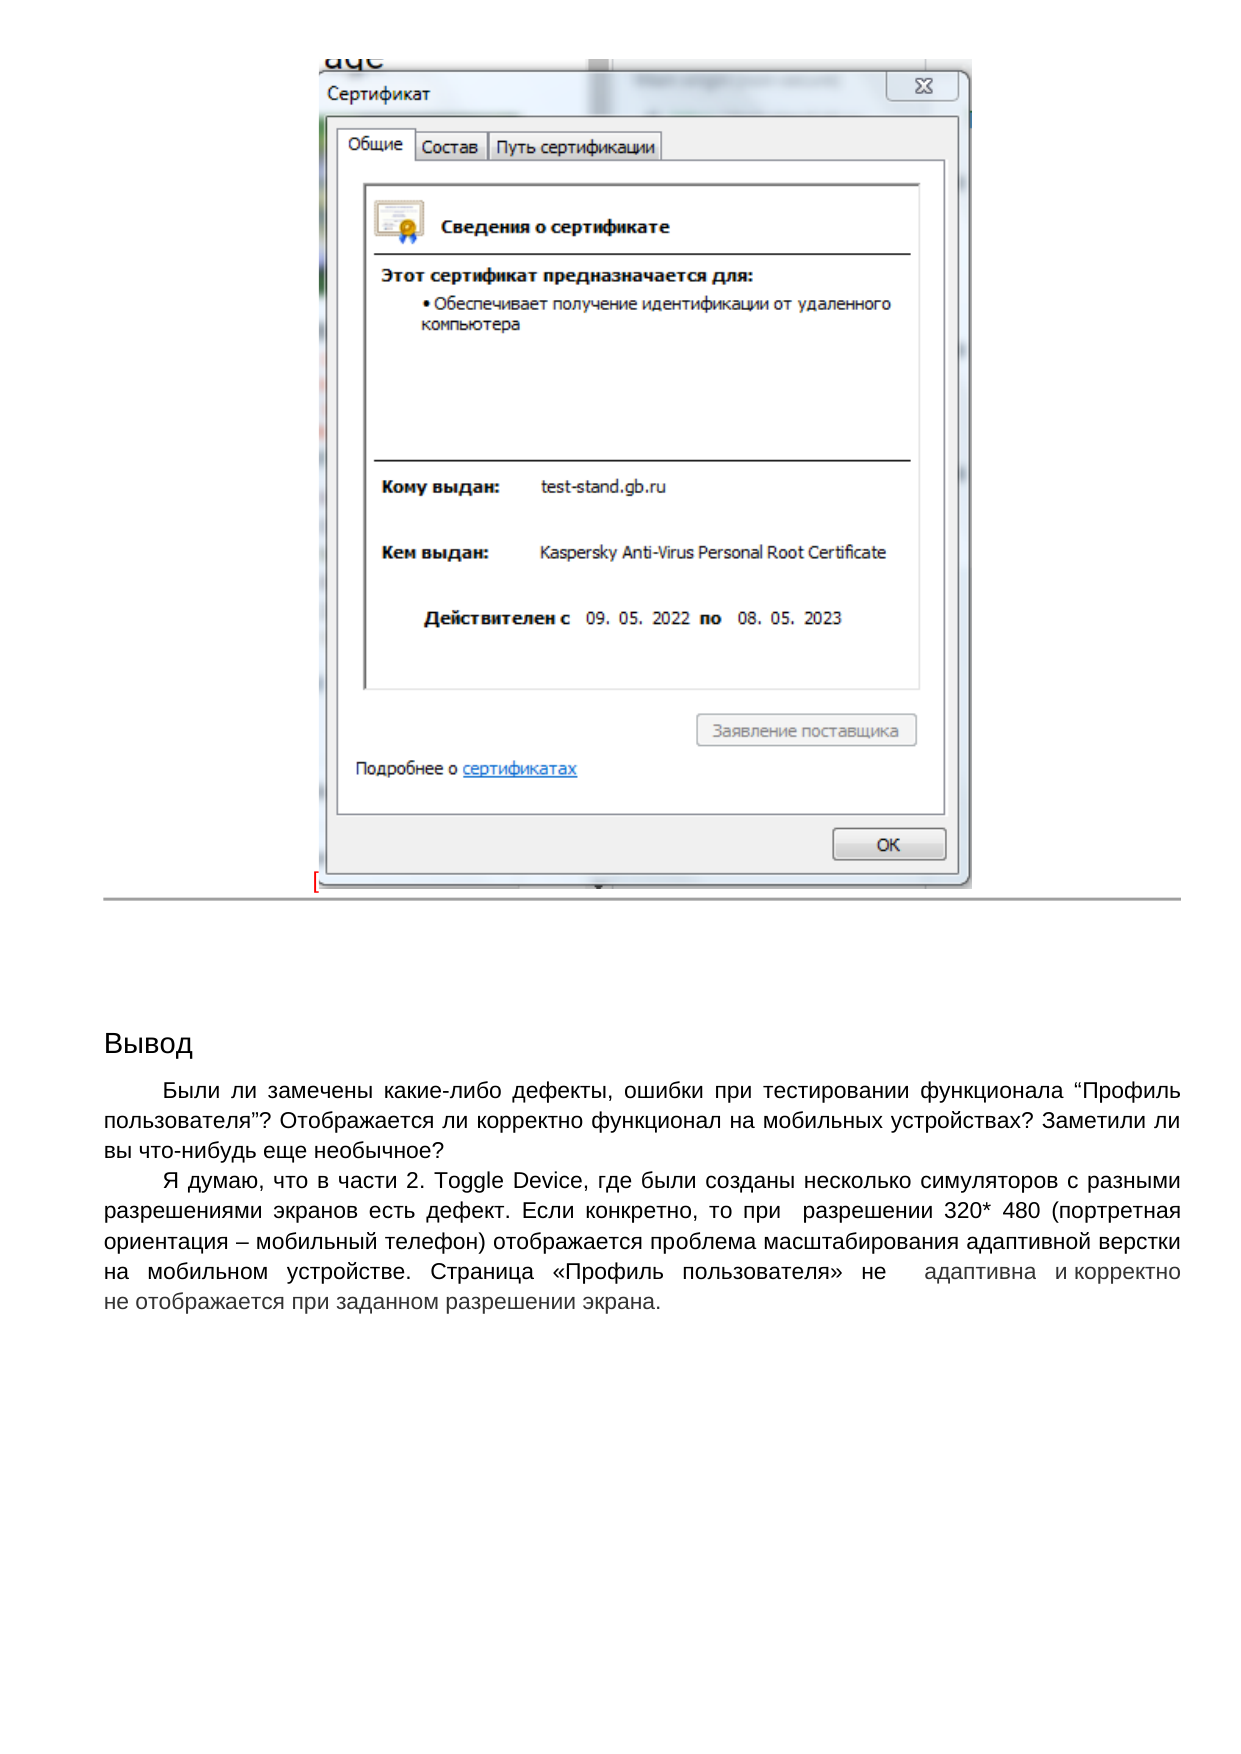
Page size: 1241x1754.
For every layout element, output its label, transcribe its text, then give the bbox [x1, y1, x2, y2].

subtitle Вывод [103, 1026, 1181, 1059]
text Я думаю, что в части 2. Toggle Device, где были созданы несколько симуляторов с разными разрешениями экранов есть дефект. Если конкретно, то при разрешении 320* 480 (портретная ориентация – мобильный телефон) отображается проблема масштабирования адаптивной верстки на мобильном устройстве. Страница «Профиль пользователя» не адаптивна и корректно не отображается при заданном разрешении экрана. [103, 1167, 1181, 1314]
text Были ли замечены какие-либо дефекты, ошибки при тестировании функционала “Профиль пользователя”? Отображается ли корректно функционал на мобильных устройствах? Заметили ли вы что-нибудь еще необычное? [103, 1077, 1181, 1163]
picture [318, 59, 972, 889]
